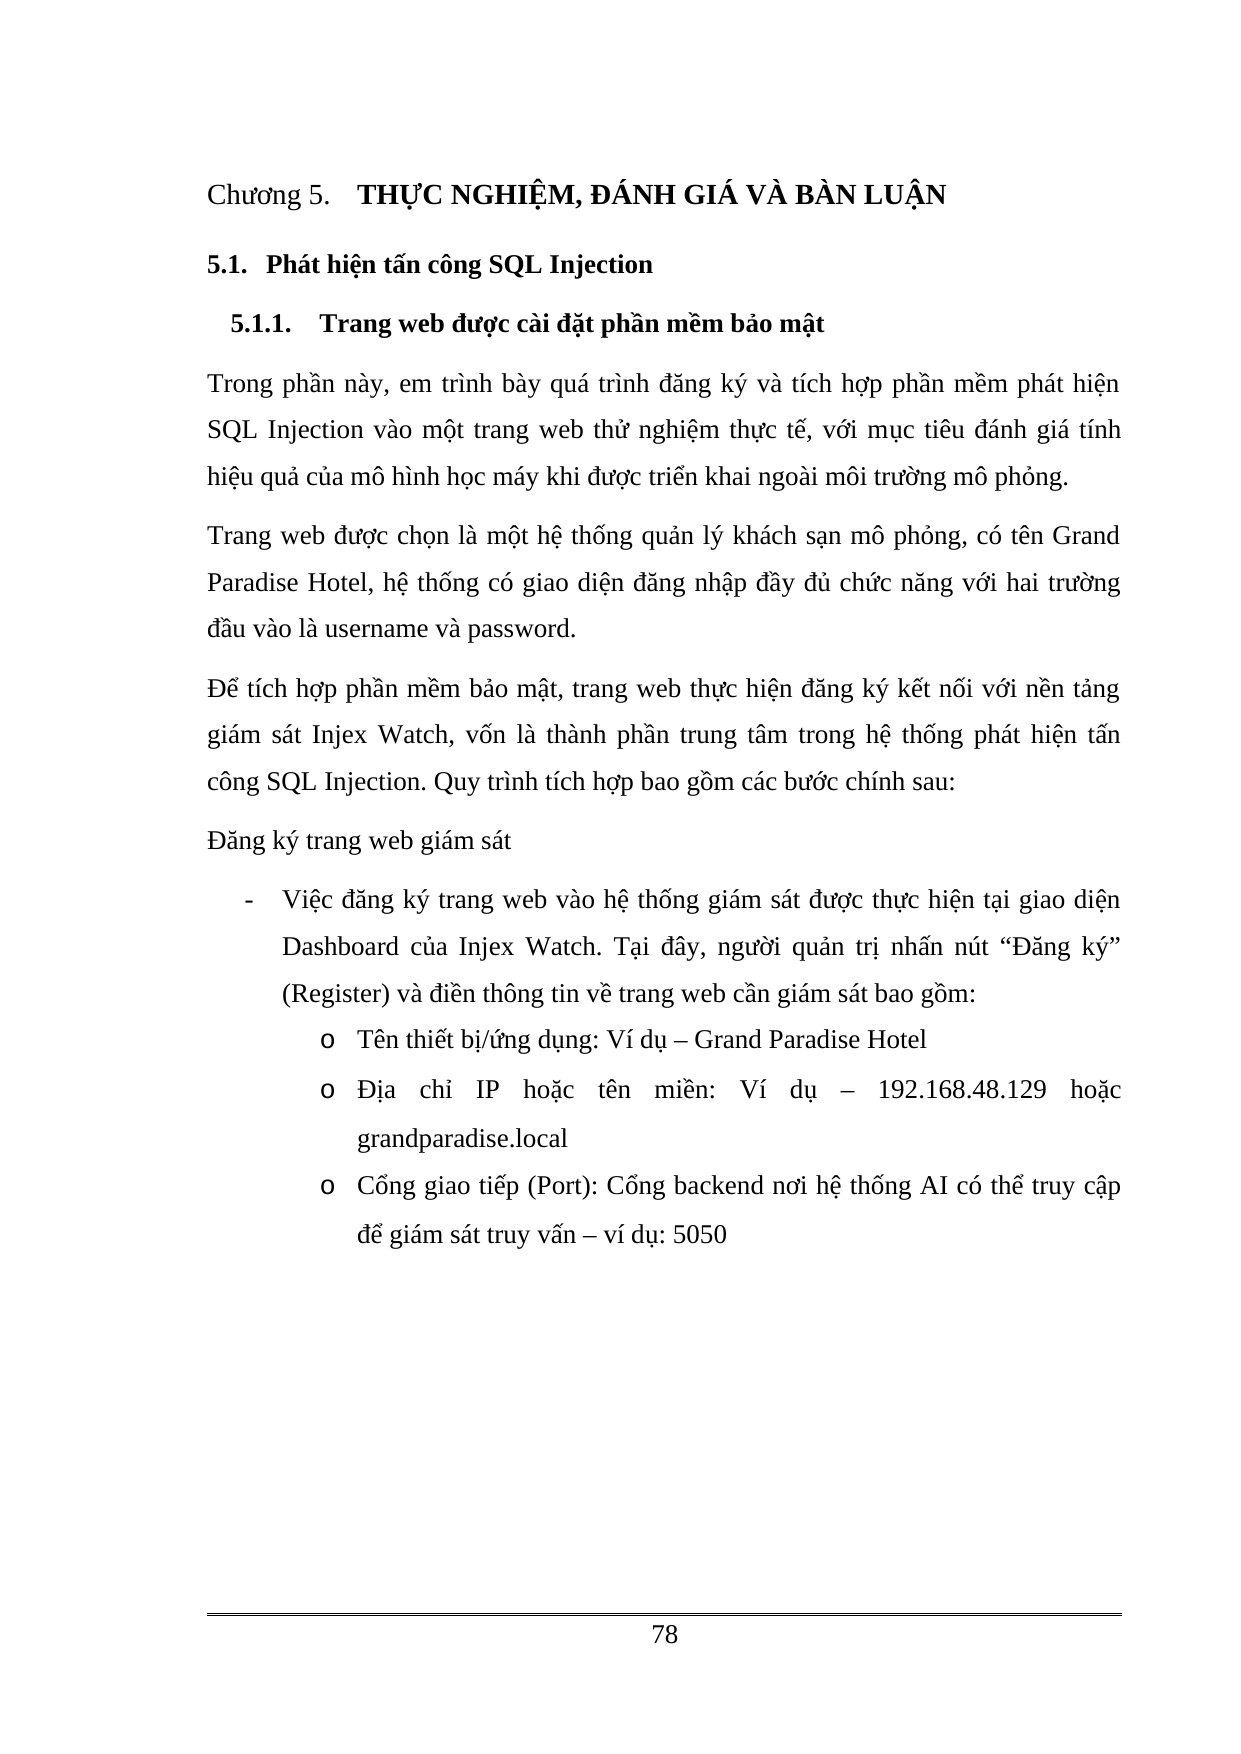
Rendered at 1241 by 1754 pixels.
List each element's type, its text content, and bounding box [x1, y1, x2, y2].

subtitle Phát hiện tấn công SQL Injection [207, 248, 1122, 279]
list Cổng giao tiếp (Port): Cổng backend nơi hệ thống AI có thể truy cập để giám sát truy vấn – ví dụ: 5050 [319, 1169, 1122, 1249]
subtitle THỰC NGHIỆM, ĐÁNH GIÁ VÀ BÀN LUẬN [207, 177, 1122, 211]
list Tên thiết bị/ứng dụng: Ví dụ – Grand Paradise Hotel [319, 1023, 1122, 1057]
list Địa chỉ IP hoặc tên miền: Ví dụ – 192.168.48.129 hoặc grandparadise.local [319, 1073, 1122, 1153]
text Trong phần này, em trình bày quá trình đăng ký và tích hợp phần mềm phát hiện SQL Injection vào một trang web thử nghiệm thực tế, với mục tiêu đánh giá tính hiệu quả của mô hình học máy khi được triển khai ngoài môi trường mô phỏng. [207, 367, 1122, 491]
text Trang web được chọn là một hệ thống quản lý khách sạn mô phỏng, có tên Grand Paradise Hotel, hệ thống có giao diện đăng nhập đầy đủ chức năng với hai trường đầu vào là username và password. [207, 519, 1122, 644]
text Để tích hợp phần mềm bảo mật, trang web thực hiện đăng ký kết nối với nền tảng giám sát Injex Watch, vốn là thành phần trung tâm trong hệ thống phát hiện tấn công SQL Injection. Quy trình tích hợp bao gồm các bước chính sau: [207, 672, 1122, 796]
list Việc đăng ký trang web vào hệ thống giám sát được thực hiện tại giao diện Dashboard của Injex Watch. Tại đây, người quản trị nhấn nút “Đăng ký” (Register) và điền thông tin về trang web cần giám sát bao gồm: [244, 883, 1122, 1008]
text Đăng ký trang web giám sát [207, 824, 1122, 855]
subtitle Trang web được cài đặt phần mềm bảo mật [230, 307, 1122, 339]
